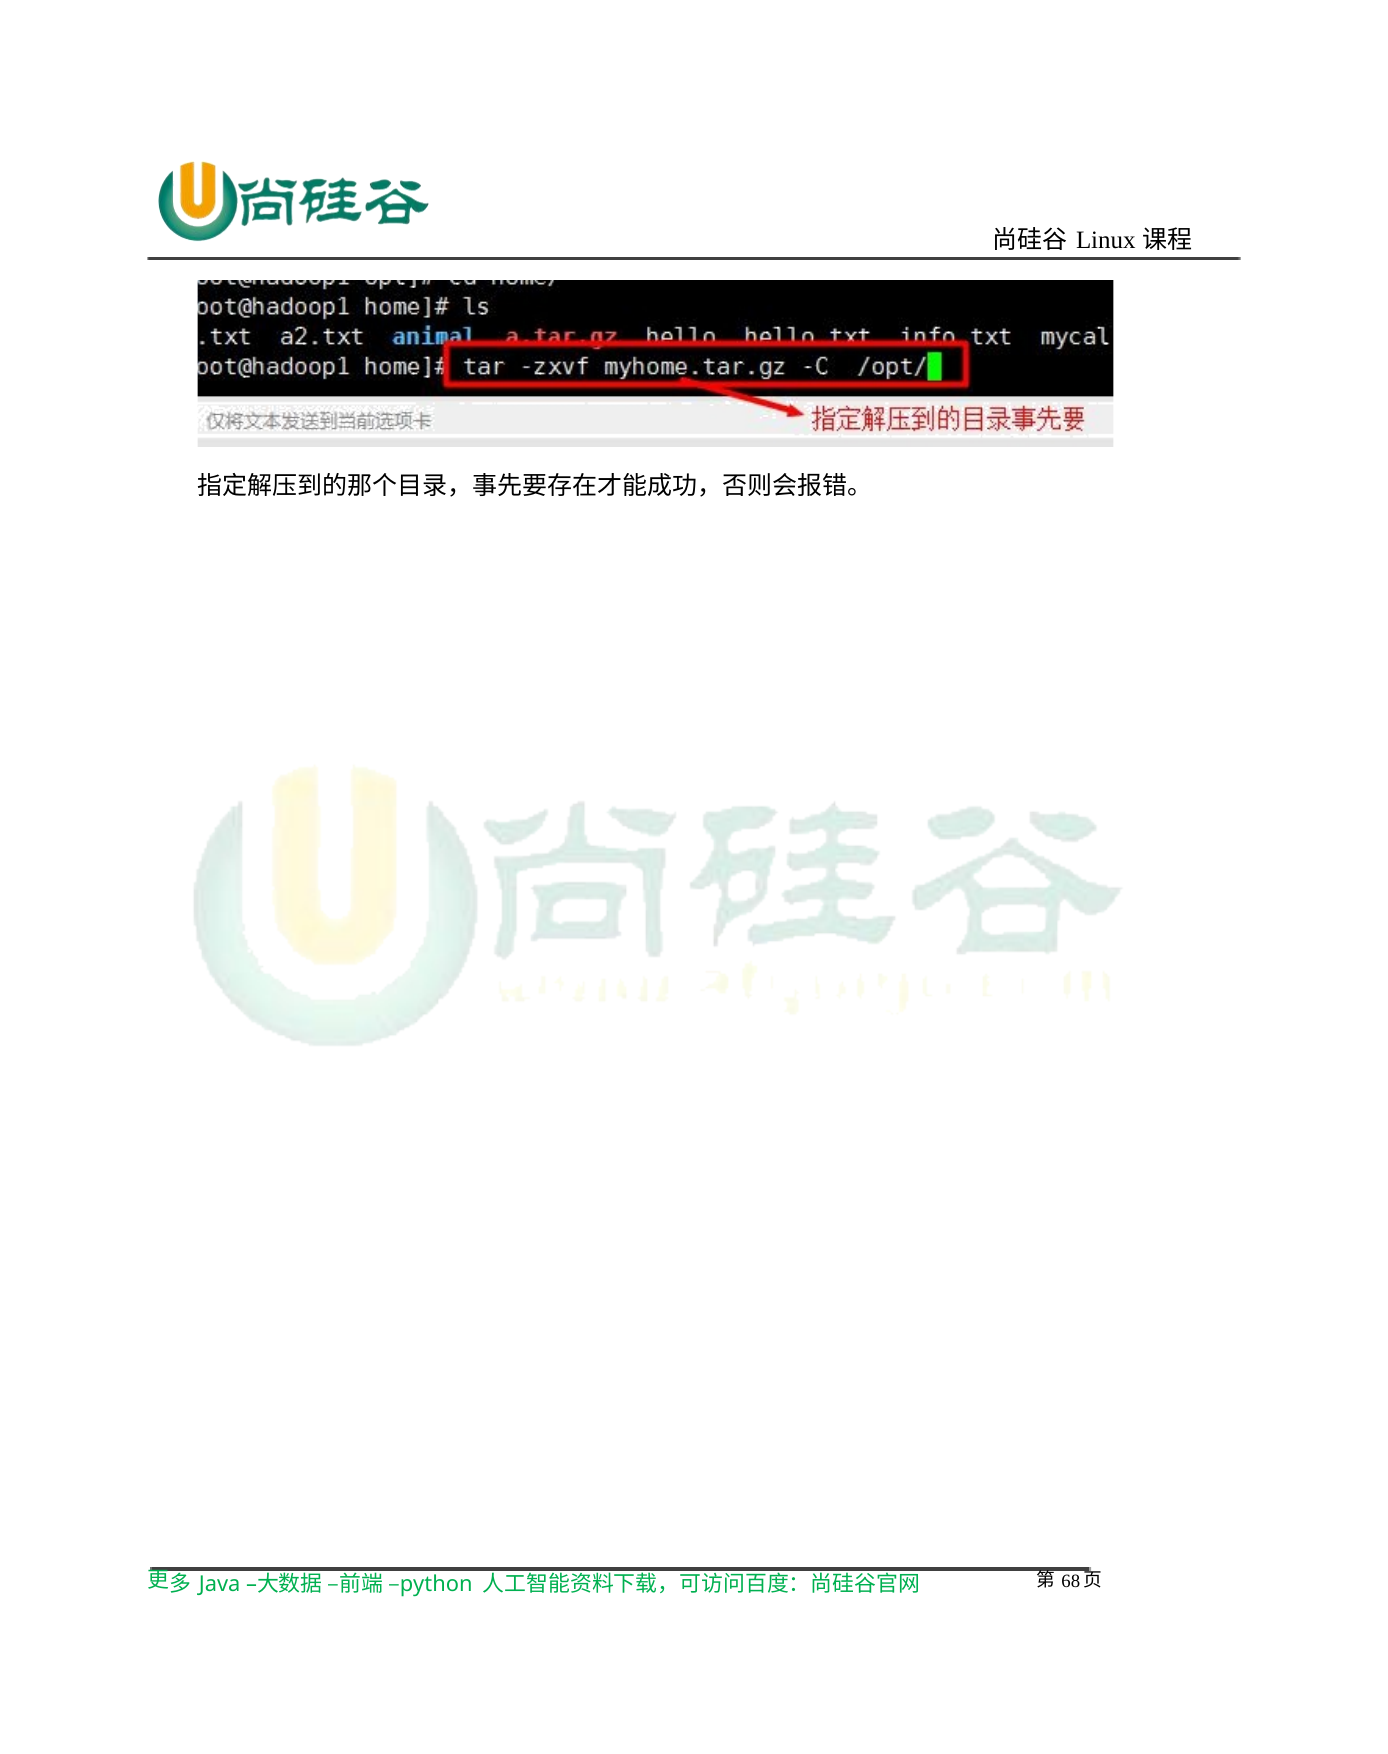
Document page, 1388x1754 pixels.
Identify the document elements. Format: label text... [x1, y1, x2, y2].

picture [147, 723, 1239, 1089]
text 更多Java –大数据 –前端 –python人工智能资料下载，可访问百度：尚硅谷官网 第68页 [148, 1561, 1335, 1599]
text 尚硅谷Linux 课程 [993, 224, 1335, 255]
picture [147, 153, 436, 249]
picture [197, 280, 1114, 447]
text 指定解压到的那个目录，事先要存在才能成功，否则会报错。 [198, 469, 1335, 500]
